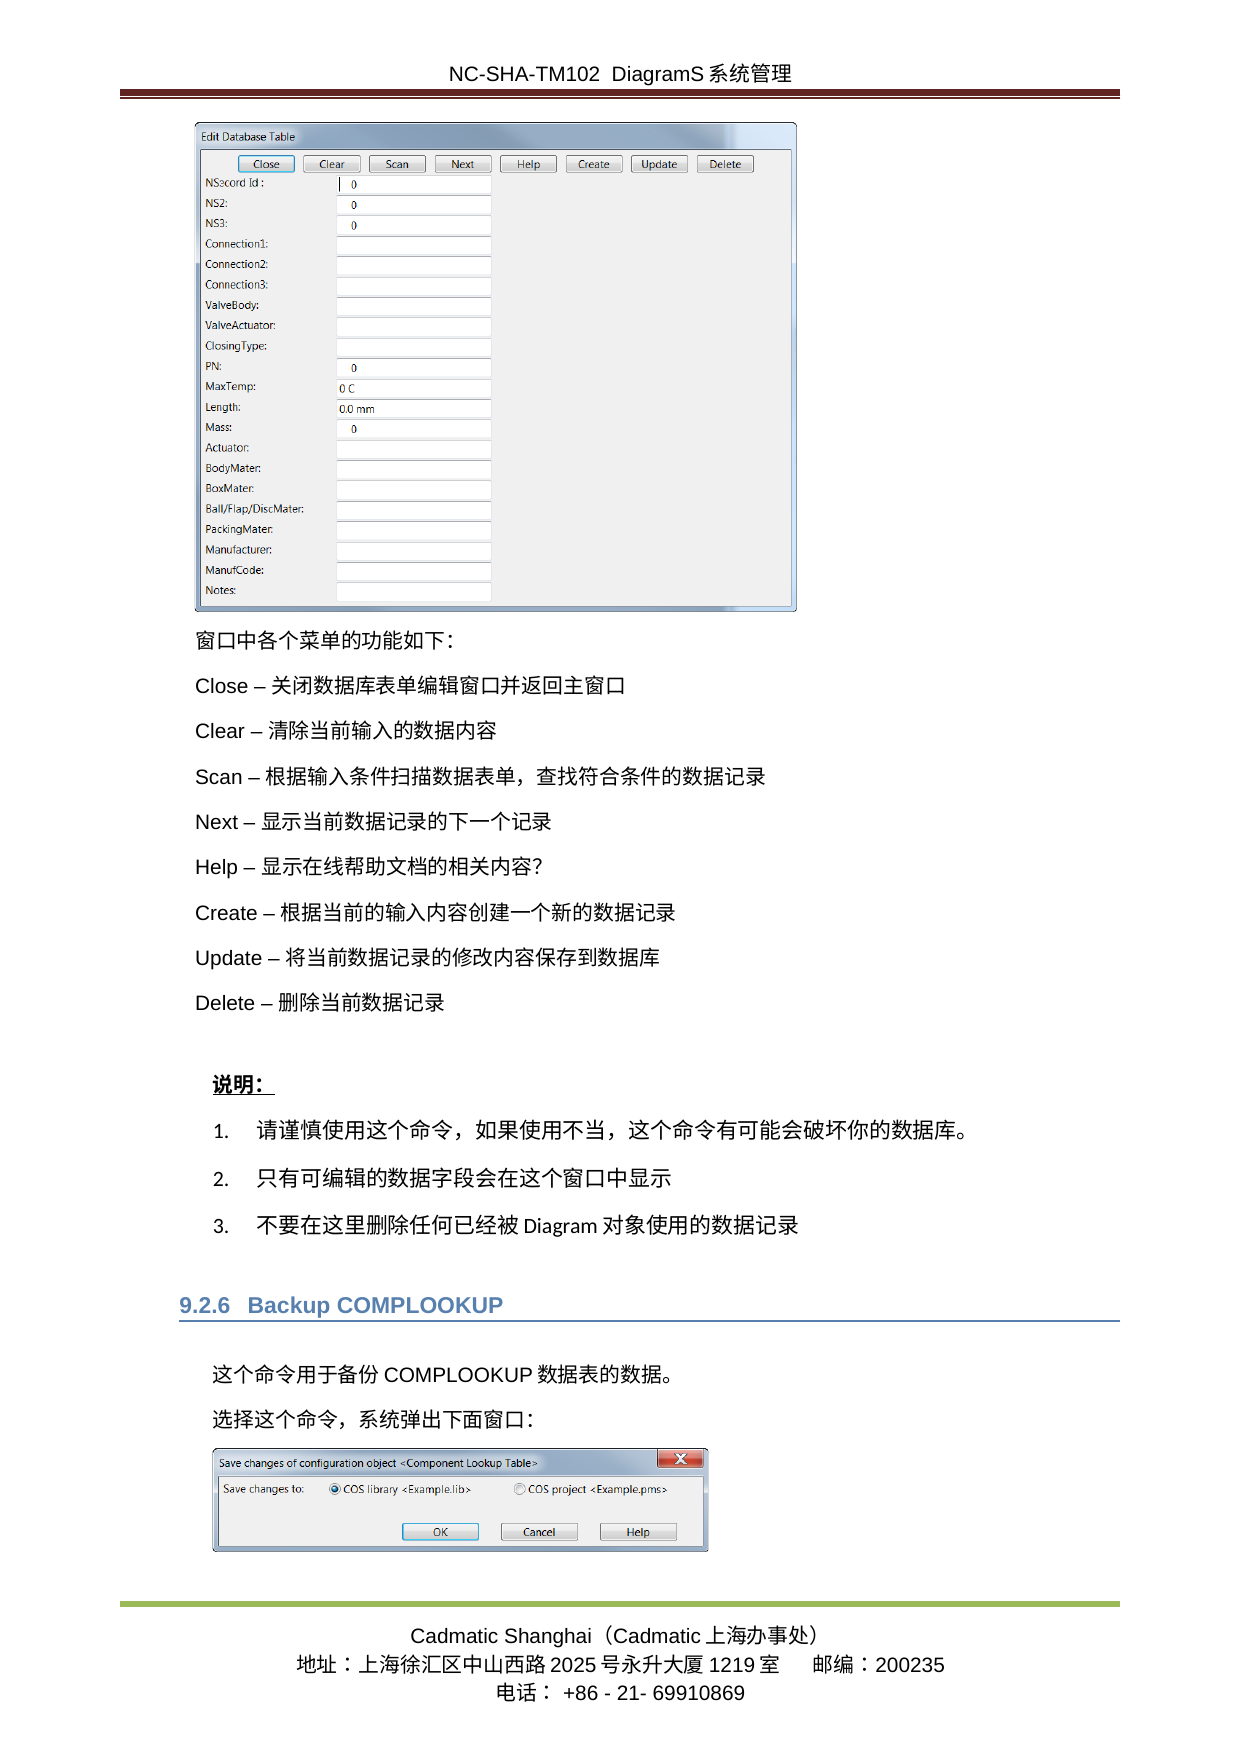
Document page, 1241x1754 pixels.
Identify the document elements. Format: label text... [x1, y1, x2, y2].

text 选择这个命令，系统弹出下面窗口： [213, 1403, 1120, 1433]
list 请谨慎使用这个命令，如果使用不当，这个命令有可能会破坏你的数据库。 [213, 1113, 1120, 1145]
text Close – 关闭数据库表单编辑窗口并返回主窗口 [195, 669, 1120, 699]
picture [194, 122, 797, 612]
text Delete – 删除当前数据记录 [195, 987, 1120, 1017]
text 这个命令用于备份COMPLOOKUP数据表的数据。 [213, 1358, 1120, 1388]
text Help – 显示在线帮助文档的相关内容？ [195, 851, 1120, 881]
list 不要在这里删除任何已经被Diagram对象使用的数据记录 [213, 1208, 1120, 1240]
text Create – 根据当前的输入内容创建一个新的数据记录 [195, 896, 1120, 926]
list 只有可编辑的数据字段会在这个窗口中显示 [213, 1161, 1120, 1192]
picture [212, 1448, 709, 1552]
text Next – 显示当前数据记录的下一个记录 [195, 805, 1120, 836]
subtitle Backup COMPLOOKUP [179, 1292, 1120, 1320]
text Update – 将当前数据记录的修改内容保存到数据库 [195, 941, 1120, 971]
text 窗口中各个菜单的功能如下： [195, 624, 1120, 654]
text Clear – 清除当前输入的数据内容 [195, 715, 1120, 745]
text Scan – 根据输入条件扫描数据表单，查找符合条件的数据记录 [195, 760, 1120, 790]
text 说明： [213, 1068, 1120, 1098]
